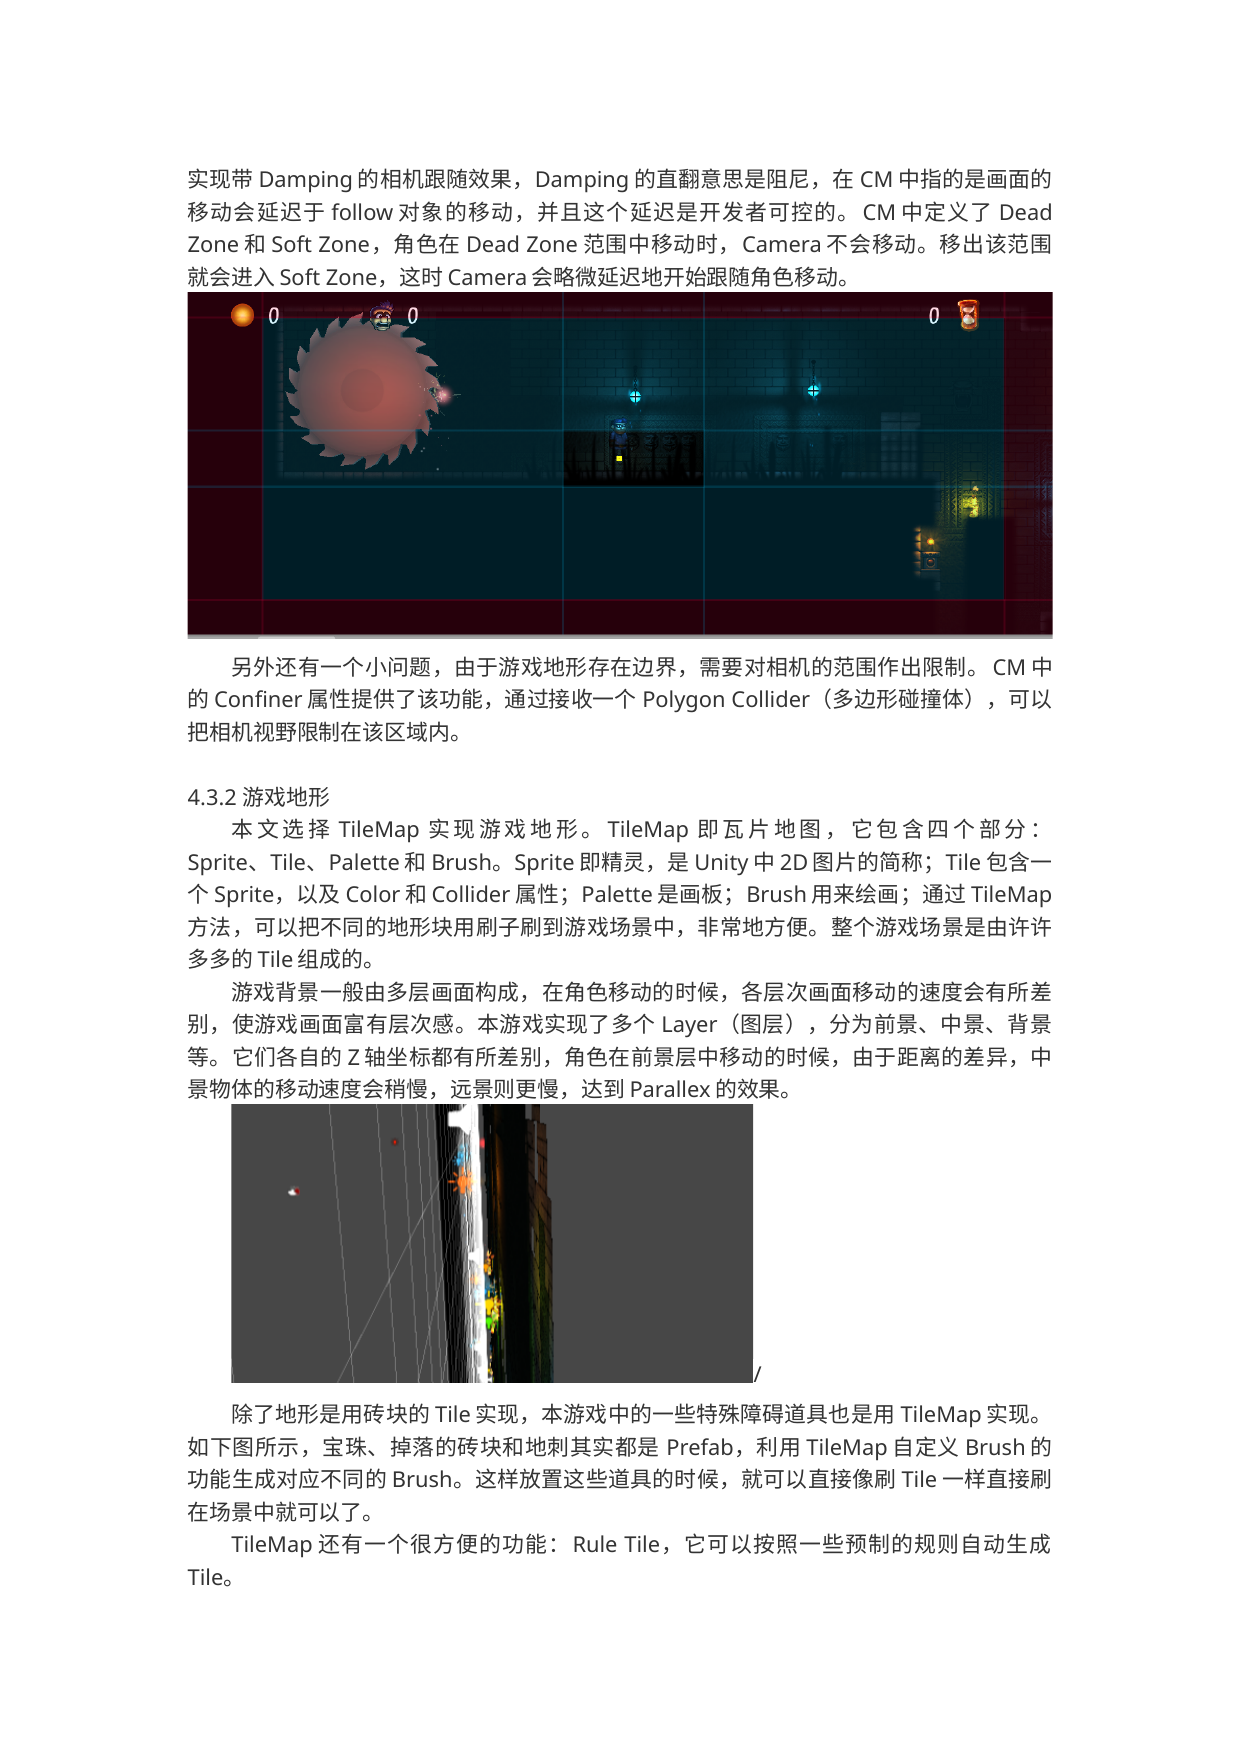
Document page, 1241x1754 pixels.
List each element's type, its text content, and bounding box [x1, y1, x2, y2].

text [187, 162, 1053, 292]
text 4.3.2 游戏地形 [187, 779, 1053, 812]
picture [187, 292, 1053, 639]
text 除了地形是用砖块的Tile实现，本游戏中的一些特殊障碍道具也是用TileMap实现。如下图所示，宝珠、掉落的砖块和地刺其实都是Prefab，利用TileMap自定义Brush的功能生成对应不同的Brush。这样放置这些道具的时候，就可以直接像刷Tile一样直接刷在场景中就可以了。 [187, 1397, 1053, 1527]
picture [231, 1104, 754, 1383]
text 另外还有一个小问题，由于游戏地形存在边界，需要对相机的范围作出限制。CM中的Confiner属性提供了该功能，通过接收一个Polygon Collider（多边形碰撞体），可以把相机视野限制在该区域内。 [187, 649, 1053, 747]
text TileMap还有一个很方便的功能：Rule Tile，它可以按照一些预制的规则自动生成Tile。 [187, 1527, 1053, 1592]
text 本文选择TileMap实现游戏地形。TileMap即瓦片地图，它包含四个部分：Sprite、Tile、Palette和Brush。Sprite即精灵，是Unity中2D图片的简称；Tile包含一个Sprite，以及Color和Collider属性；Palette是画板；Brush用来绘画；通过TileMap方法，可以把不同的地形块用刷子刷到游戏场景中，非常地方便。整个游戏场景是由许许多多的Tile组成的。 [187, 812, 1053, 974]
text 游戏背景一般由多层画面构成，在角色移动的时候，各层次画面移动的速度会有所差别，使游戏画面富有层次感。本游戏实现了多个Layer（图层），分为前景、中景、背景等。它们各自的Z轴坐标都有所差别，角色在前景层中移动的时候，由于距离的差异，中景物体的移动速度会稍慢，远景则更慢，达到Parallex的效果。 [187, 974, 1053, 1104]
